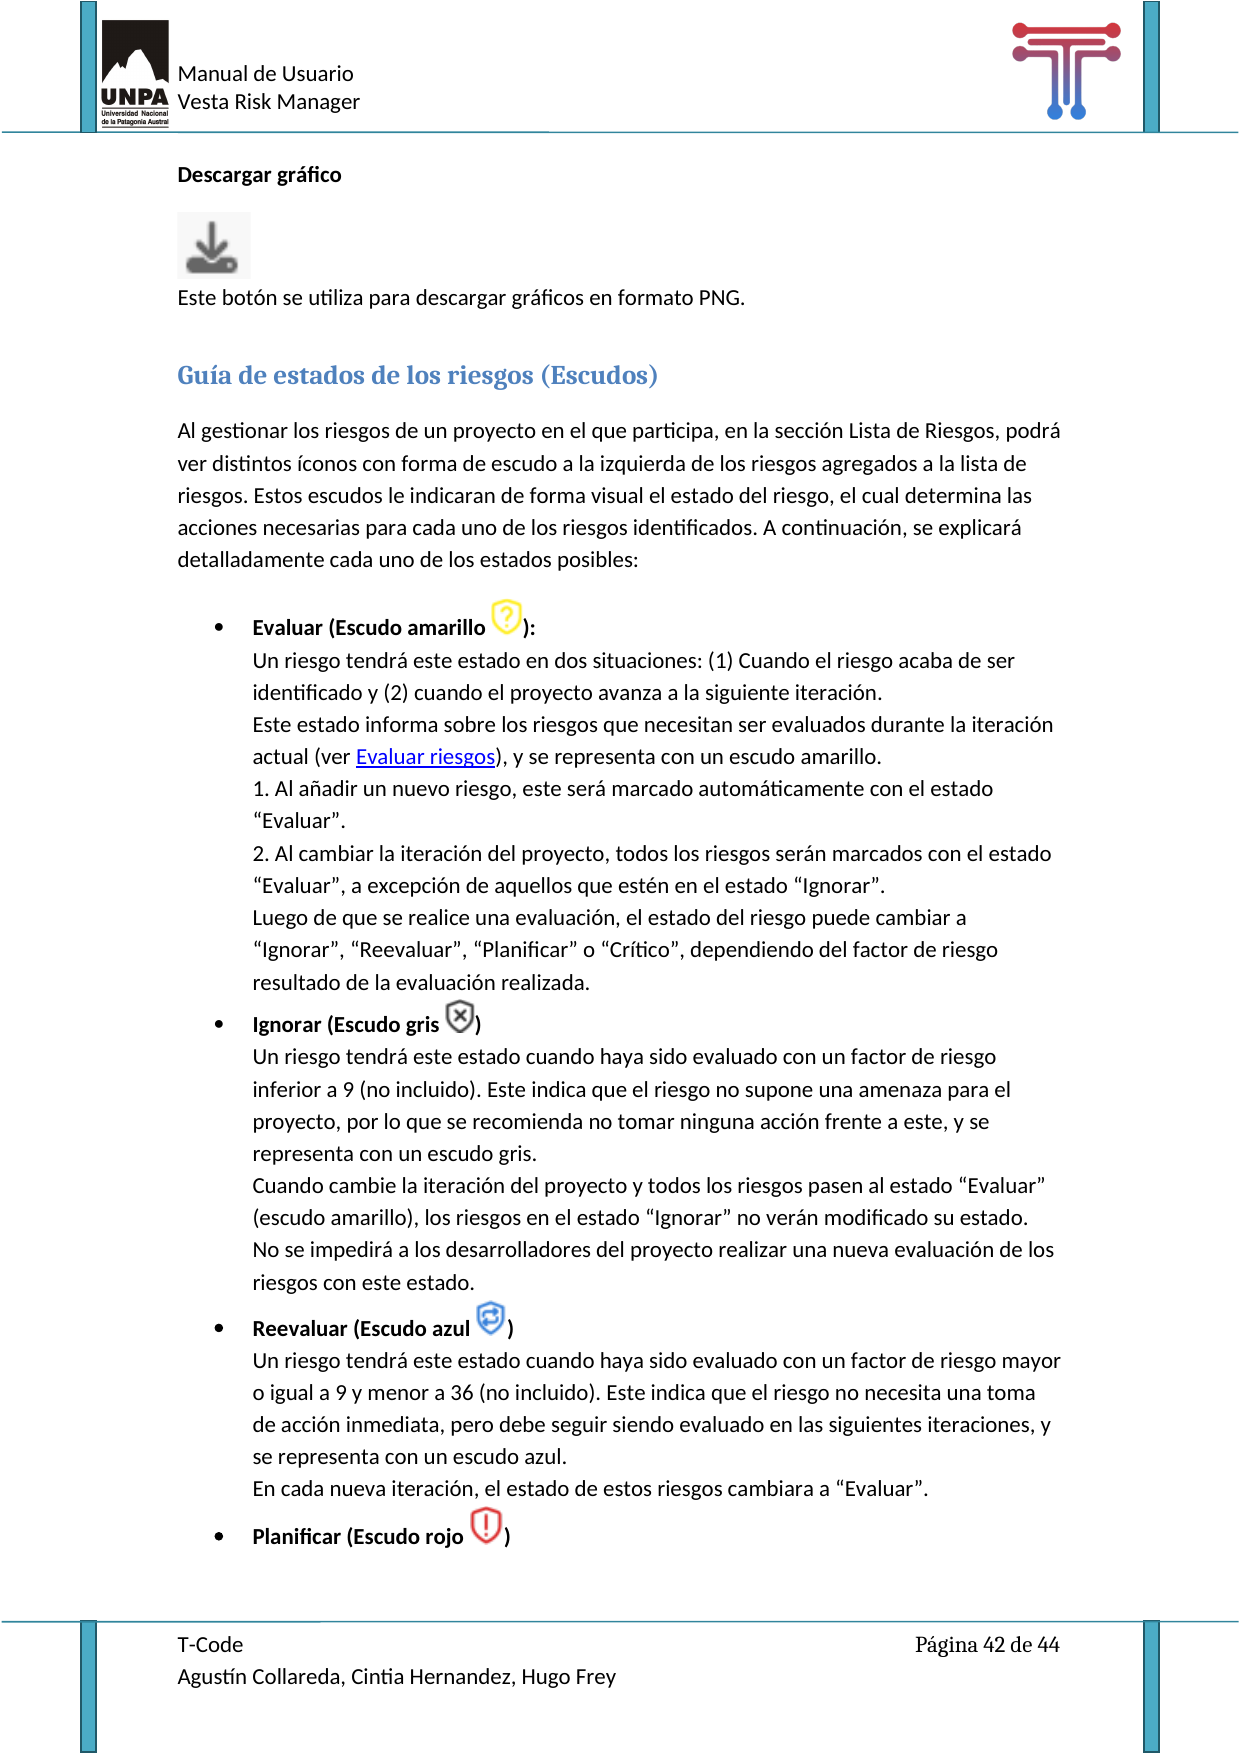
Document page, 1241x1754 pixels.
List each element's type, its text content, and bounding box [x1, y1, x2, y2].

list Planificar (Escudo rojo ) [215, 1507, 1063, 1550]
picture [100, 18, 170, 129]
list Luego de que se realice una evaluación, el estado del riesgo puede cambiar a “Ignorar”, “Reevaluar”, “Planificar” o “Crítico”, dependiendo del factor de riesgo resultado de la evaluación realizada. [252, 903, 1063, 996]
list No se impedirá a los desarrolladores del proyecto realizar una nueva evaluación de los riesgos con este estado. [252, 1236, 1063, 1296]
picture [491, 598, 523, 636]
subtitle Guía de estados de los riesgos (Escudos) [177, 360, 1063, 391]
picture [1012, 19, 1122, 122]
text Este botón se utiliza para descargar gráficos en formato PNG. [177, 283, 1063, 311]
list Un riesgo tendrá este estado cuando haya sido evaluado con un factor de riesgo mayor o igual a 9 y menor a 36 (no incluido). Este indica que el riesgo no necesita una toma de acción inmediata, pero debe seguir siendo evaluado en las siguientes iteraciones, y se representa con un escudo azul. En cada nueva iteración, el estado de estos riesgos cambiara a “Evaluar”. [252, 1346, 1063, 1503]
list 2. Al cambiar la iteración del proyecto, todos los riesgos serán marcados con el estado “Evaluar”, a excepción de aquellos que estén en el estado “Ignorar”. [252, 839, 1063, 899]
picture [177, 212, 251, 279]
text Al gestionar los riesgos de un proyecto en el que participa, en la sección Lista de Riesgos, podrá ver distintos íconos con forma de escudo a la izquierda de los riesgos agregados a la lista de riesgos. Estos escudos le indicaran de forma visual el estado del riesgo, el cual determina las acciones necesarias para cada uno de los riesgos identificados. A continuación, se explicará detalladamente cada uno de los estados posibles: [177, 417, 1063, 573]
list Evaluar (Escudo amarillo ): Un riesgo tendrá este estado en dos situaciones: (1) Cuando el riesgo acaba de ser identificado y (2) cuando el proyecto avanza a la siguiente iteración. Este estado informa sobre los riesgos que necesitan ser evaluados durante la iteración actual (ver Evaluar riesgos), y se representa con un escudo amarillo. [215, 598, 1063, 770]
list 1. Al añadir un nuevo riesgo, este será marcado automáticamente con el estado “Evaluar”. [252, 774, 1063, 835]
picture [469, 1506, 504, 1545]
list Reevaluar (Escudo azul ) [215, 1300, 1063, 1342]
list Ignorar (Escudo gris ) Un riesgo tendrá este estado cuando haya sido evaluado con un factor de riesgo inferior a 9 (no incluido). Este indica que el riesgo no supone una amenaza para el proyecto, por lo que se recomienda no tomar ninguna acción frente a este, y se representa con un escudo gris. Cuando cambie la iteración del proyecto y todos los riesgos pasen al estado “Evaluar” (escudo amarillo), los riesgos en el estado “Ignorar” no verán modificado su estado. [215, 1000, 1063, 1231]
picture [444, 999, 475, 1033]
text Descargar gráfico [177, 160, 1063, 188]
picture [475, 1300, 507, 1336]
